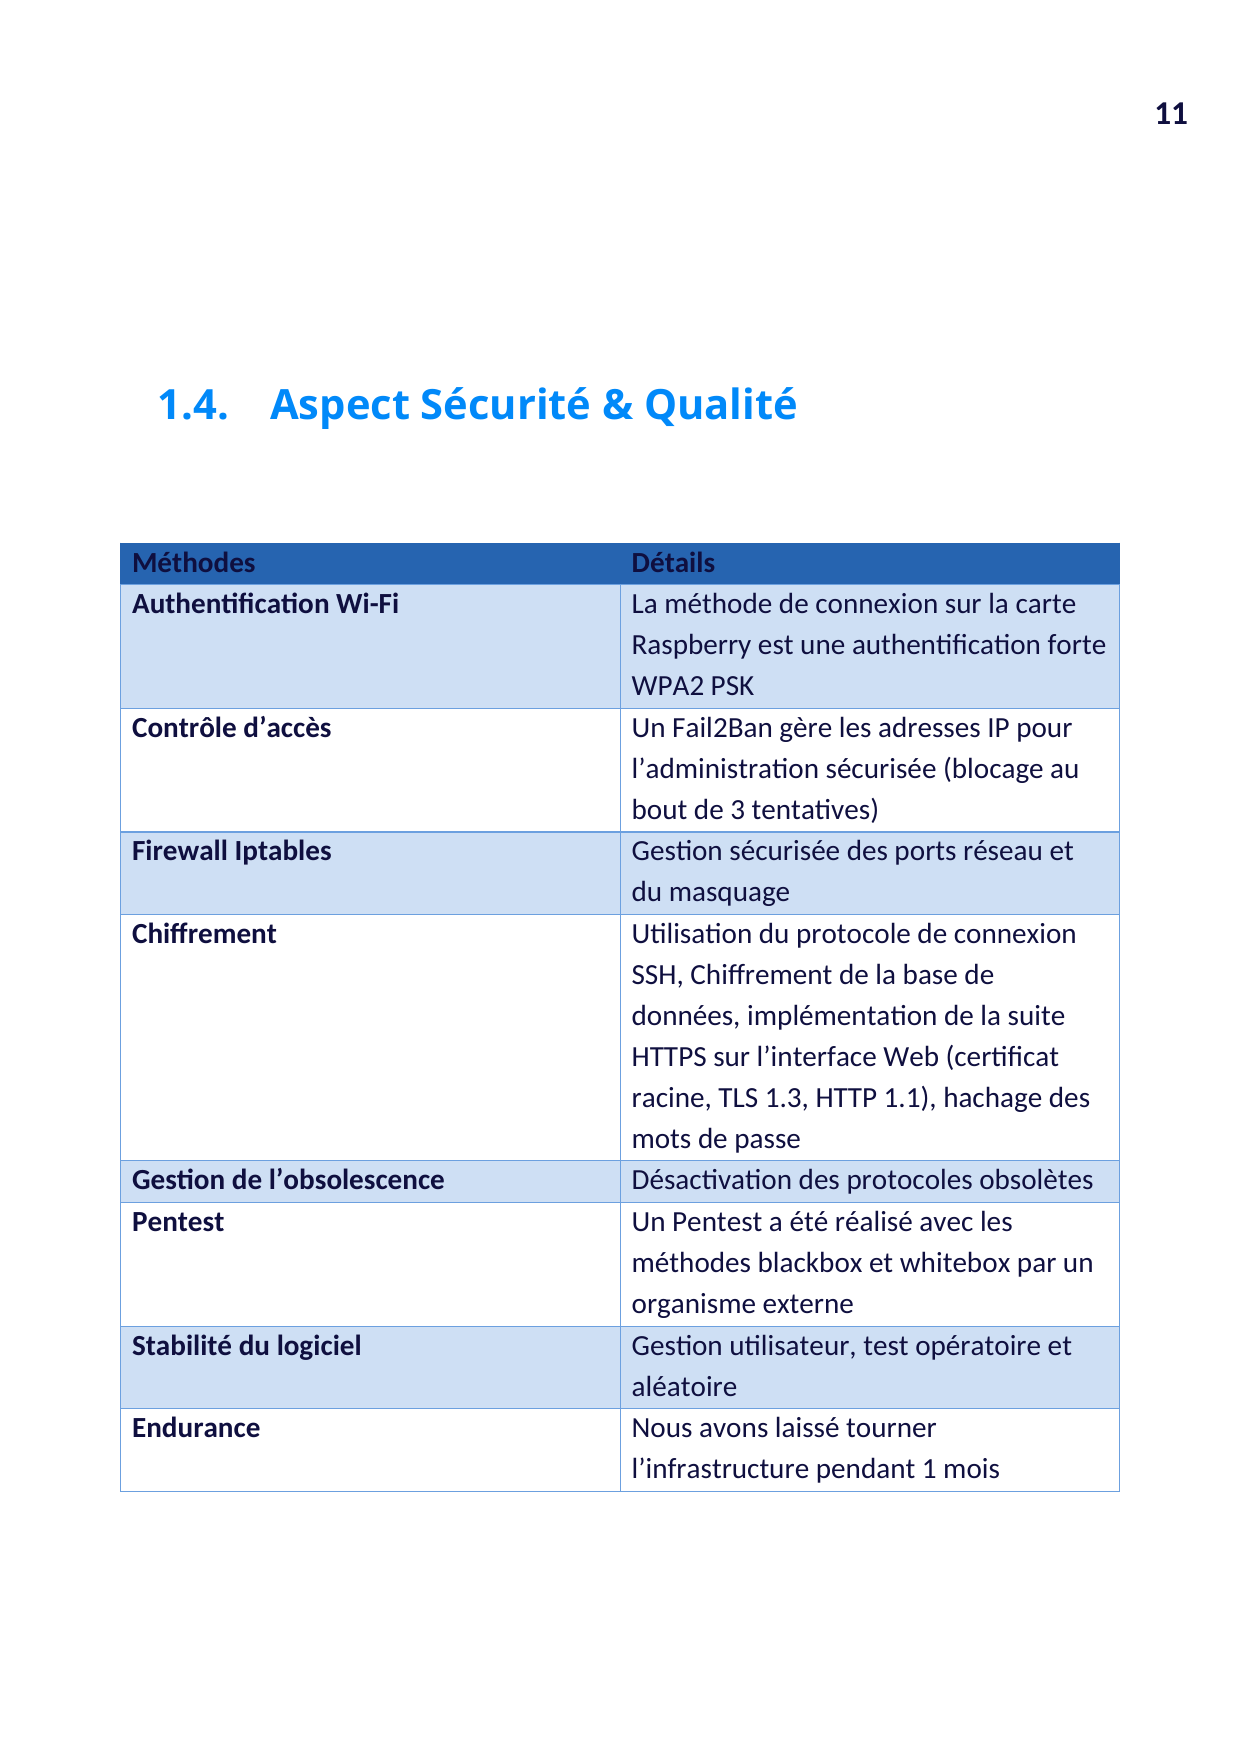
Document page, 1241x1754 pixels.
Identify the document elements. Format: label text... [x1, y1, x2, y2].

table_cell Un Fail2Ban gère les adresses IP pour l’administration sécurisée (blocage au bout de 3 tentatives) [621, 709, 1119, 831]
table_cell Authentification Wi-Fi [121, 585, 620, 708]
table_cell Chiffrement [121, 915, 620, 1160]
table_cell Pentest [121, 1203, 620, 1326]
table_cell Un Pentest a été réalisé avec les méthodes blackbox et whitebox par un organisme externe [621, 1203, 1119, 1326]
table_cell Utilisation du protocole de connexion SSH, Chiffrement de la base de données, implémentation de la suite HTTPS sur l’interface Web (certificat racine, TLS 1.3, HTTP 1.1), hachage des mots de passe [621, 915, 1119, 1160]
table_cell Gestion de l’obsolescence [121, 1161, 620, 1202]
table_header Méthodes [121, 544, 620, 584]
table_cell Firewall Iptables [121, 833, 620, 914]
table_cell Nous avons laissé tourner l’infrastructure pendant 1 mois [621, 1409, 1119, 1491]
table_cell Contrôle d’accès [121, 709, 620, 831]
table_cell Gestion utilisateur, test opératoire et aléatoire [621, 1327, 1119, 1408]
table_cell Stabilité du logiciel [121, 1327, 620, 1408]
table_header Détails [621, 544, 1119, 584]
table_cell Gestion sécurisée des ports réseau et du masquage [621, 833, 1119, 914]
table_cell Désactivation des protocoles obsolètes [621, 1161, 1119, 1202]
subtitle Aspect Sécurité & Qualité [157, 375, 1120, 432]
table_cell Endurance [121, 1409, 620, 1491]
table_cell La méthode de connexion sur la carte Raspberry est une authentification forte WPA2 PSK [621, 585, 1119, 708]
